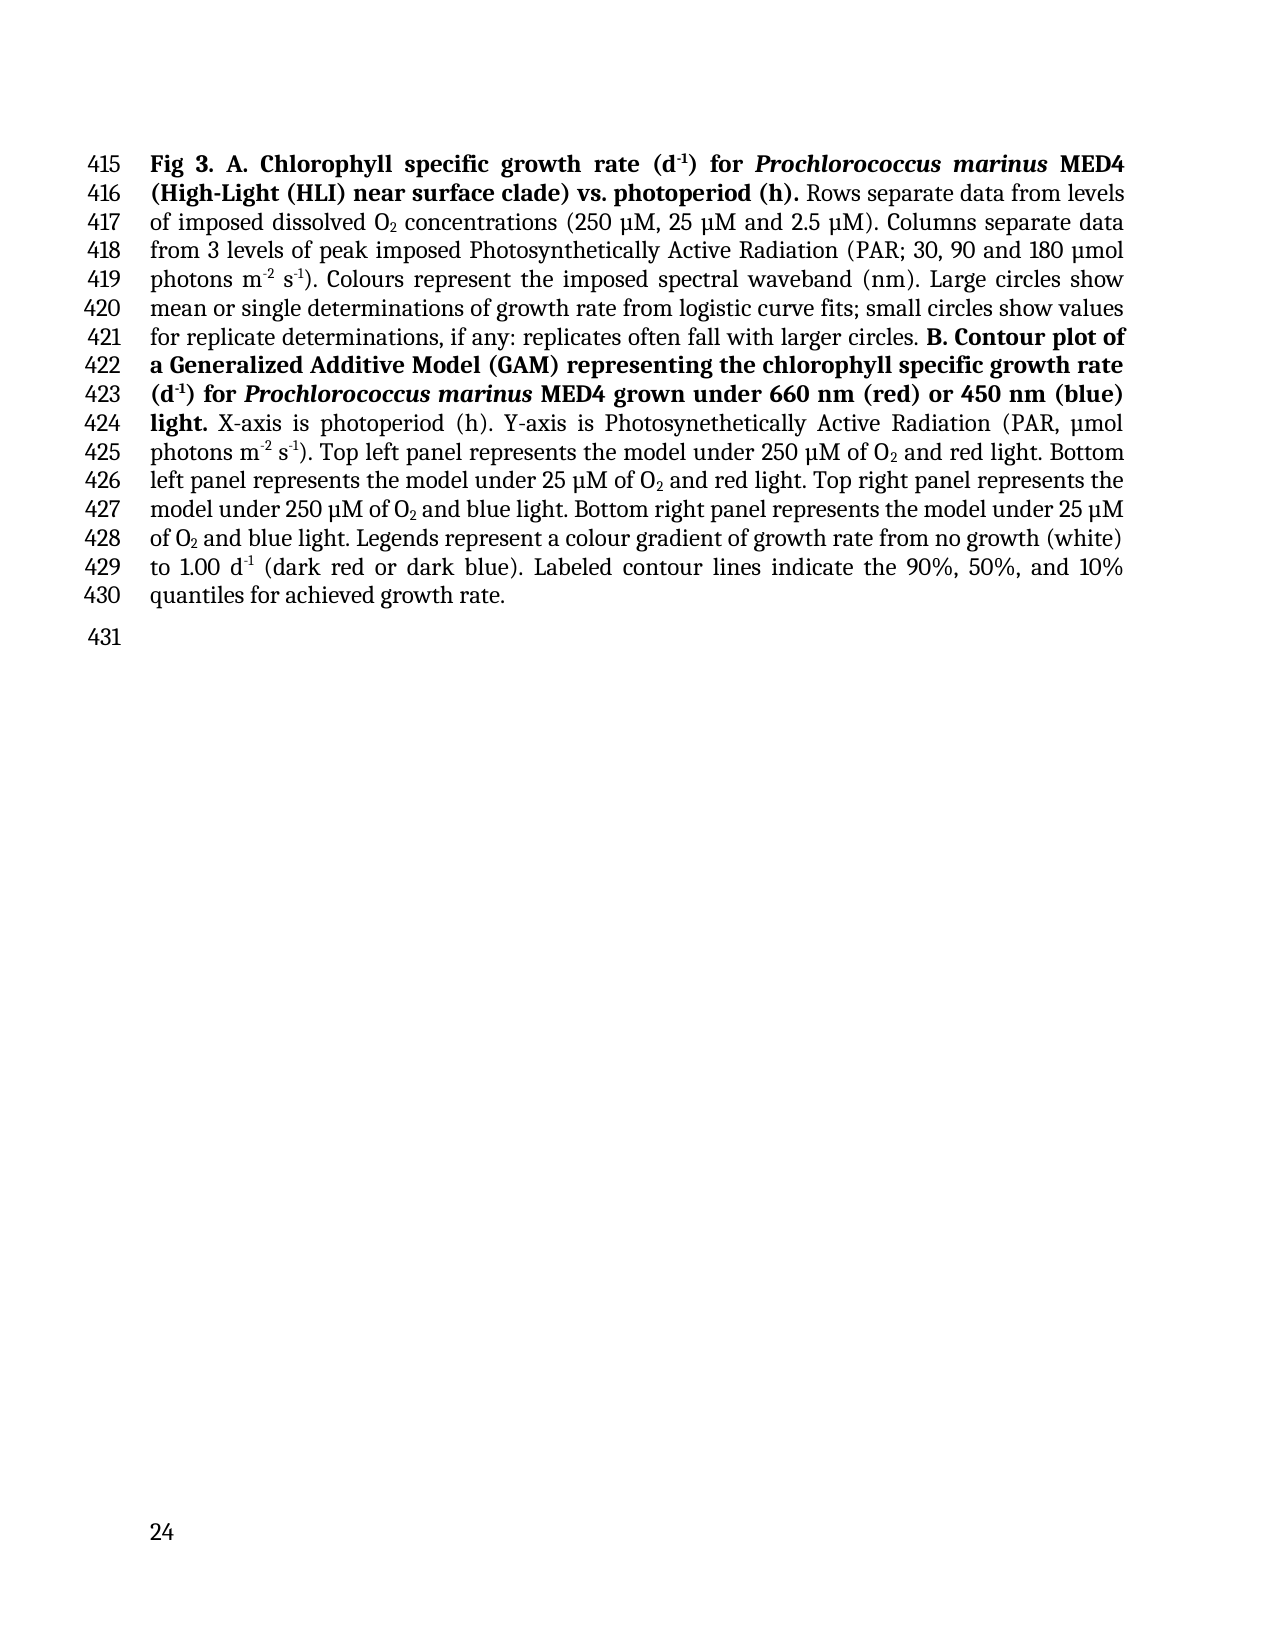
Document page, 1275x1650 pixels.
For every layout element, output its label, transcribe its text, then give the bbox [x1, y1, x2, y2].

text Fig 3. A. Chlorophyll specific growth rate (d-1) for Prochlorococcus marinus MED4 (High-Light (HLI) near surface clade) vs. photoperiod (h). Rows separate data from levels of imposed dissolved O2 concentrations (250 µM, 25 µM and 2.5 µM). Columns separate data from 3 levels of peak imposed Photosynthetically Active Radiation (PAR; 30, 90 and 180 µmol photons m-2 s-1). Colours represent the imposed spectral waveband (nm). Large circles show mean or single determinations of growth rate from logistic curve fits; small circles show values for replicate determinations, if any: replicates often fall with larger circles. B. Contour plot of a Generalized Additive Model (GAM) representing the chlorophyll specific growth rate (d-1) for Prochlorococcus marinus MED4 grown under 660 nm (red) or 450 nm (blue) light. X-axis is photoperiod (h). Y-axis is Photosynethetically Active Radiation (PAR, µmol photons m-2 s-1). Top left panel represents the model under 250 µM of O2 and red light. Bottom left panel represents the model under 25 µM of O2 and red light. Top right panel represents the model under 250 µM of O2 and blue light. Bottom right panel represents the model under 25 µM of O2 and blue light. Legends represent a colour gradient of growth rate from no growth (white) to 1.00 d-1 (dark red or dark blue). Labeled contour lines indicate the 90%, 50%, and 10% quantiles for achieved growth rate. [150, 150, 1125, 610]
